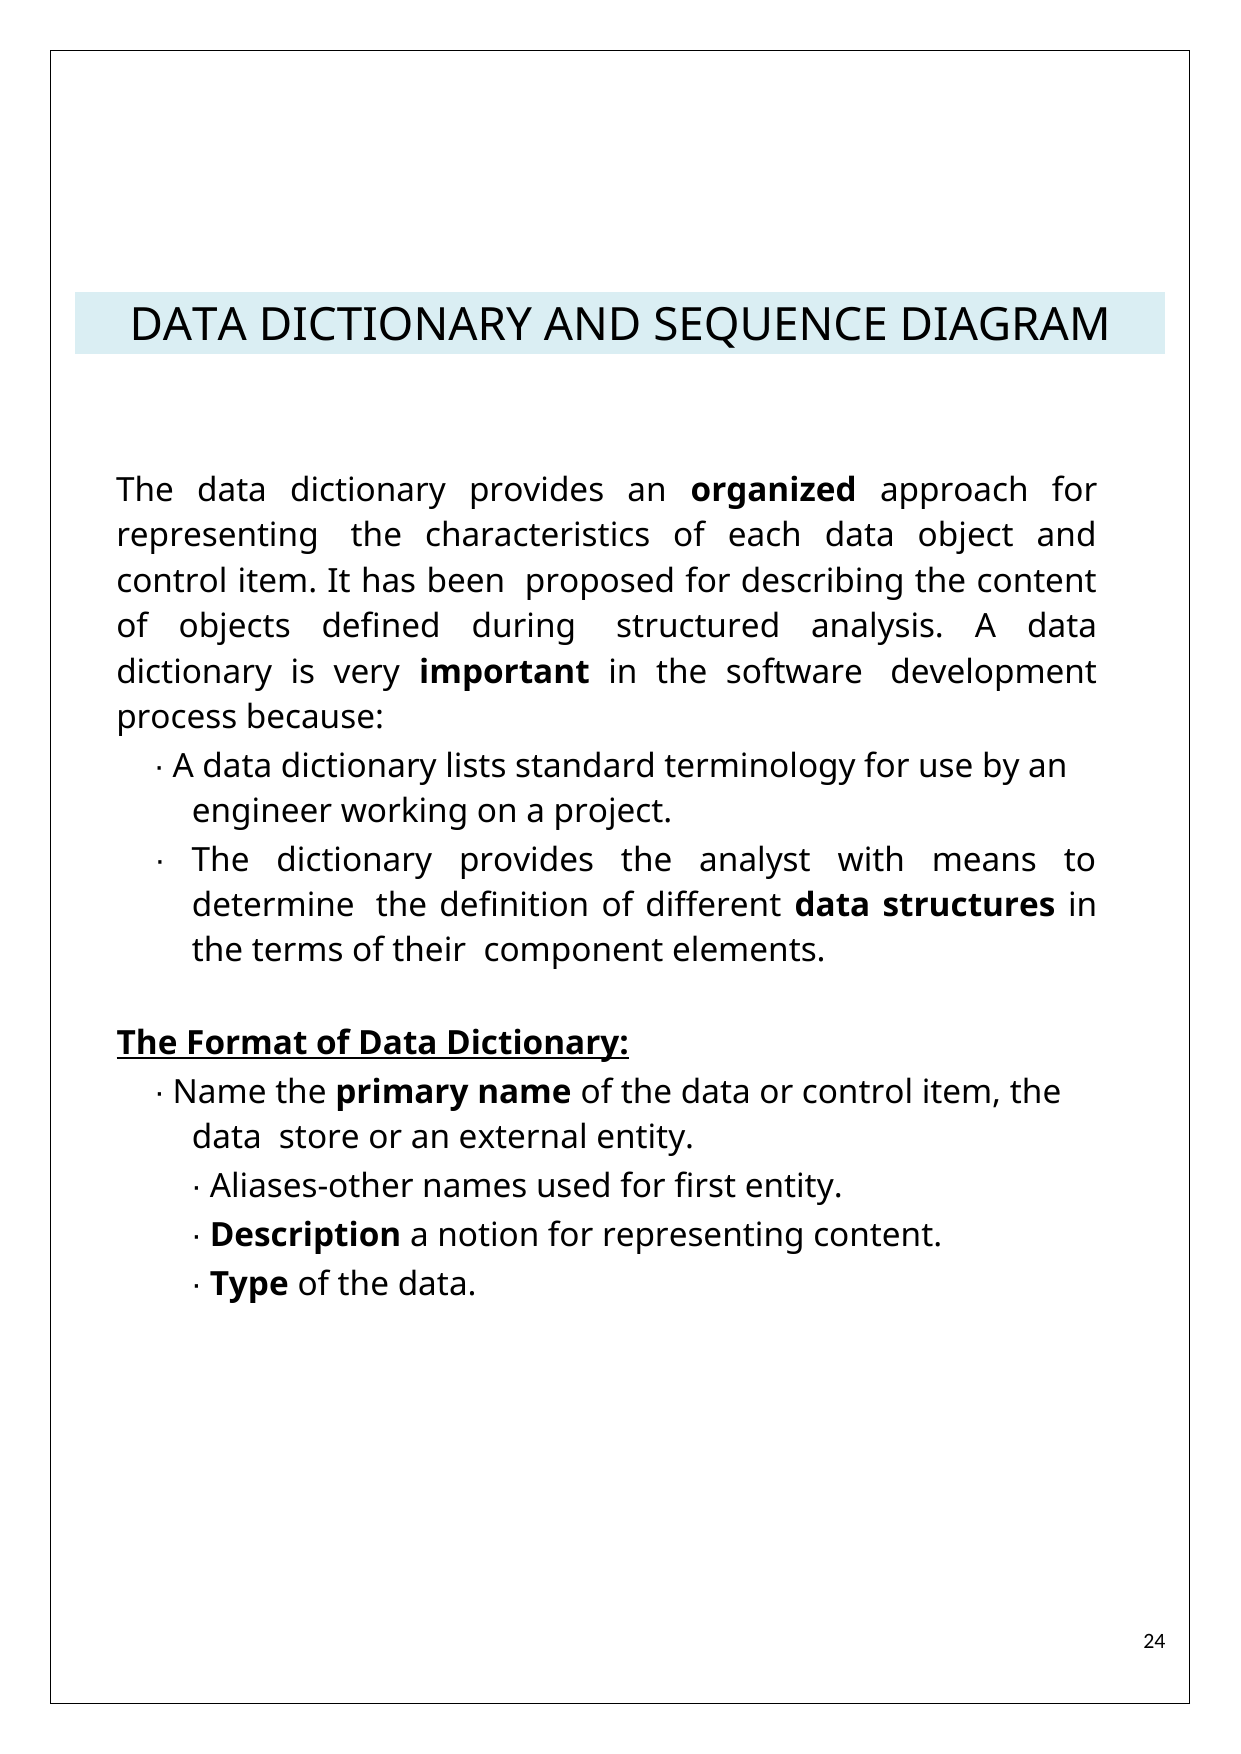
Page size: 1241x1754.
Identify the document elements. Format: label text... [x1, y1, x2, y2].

text ∙ The dictionary provides the analyst with means to determine the definition of different data structures in the terms of their component elements. [155, 835, 1097, 972]
text ∙ Aliases-other names used for first entity. [192, 1162, 1165, 1207]
text The Format of Data Dictionary: [116, 1018, 1165, 1064]
text ∙ Type of the data. [192, 1260, 1165, 1305]
text The data dictionary provides an organized approach for representing the characteristics of each data object and control item. It has been proposed for describing the content of objects defined during structured analysis. A data dictionary is very important in the software development process because: [116, 466, 1097, 738]
text ∙ Name the primary name of the data or control item, the data store or an external entity. [154, 1068, 1097, 1159]
text ∙ Description a notion for representing content. [192, 1211, 1165, 1256]
text DATA DICTIONARY AND SEQUENCE DIAGRAM [75, 292, 1165, 354]
text ∙ A data dictionary lists standard terminology for use by an engineer working on a project. [154, 741, 1096, 832]
